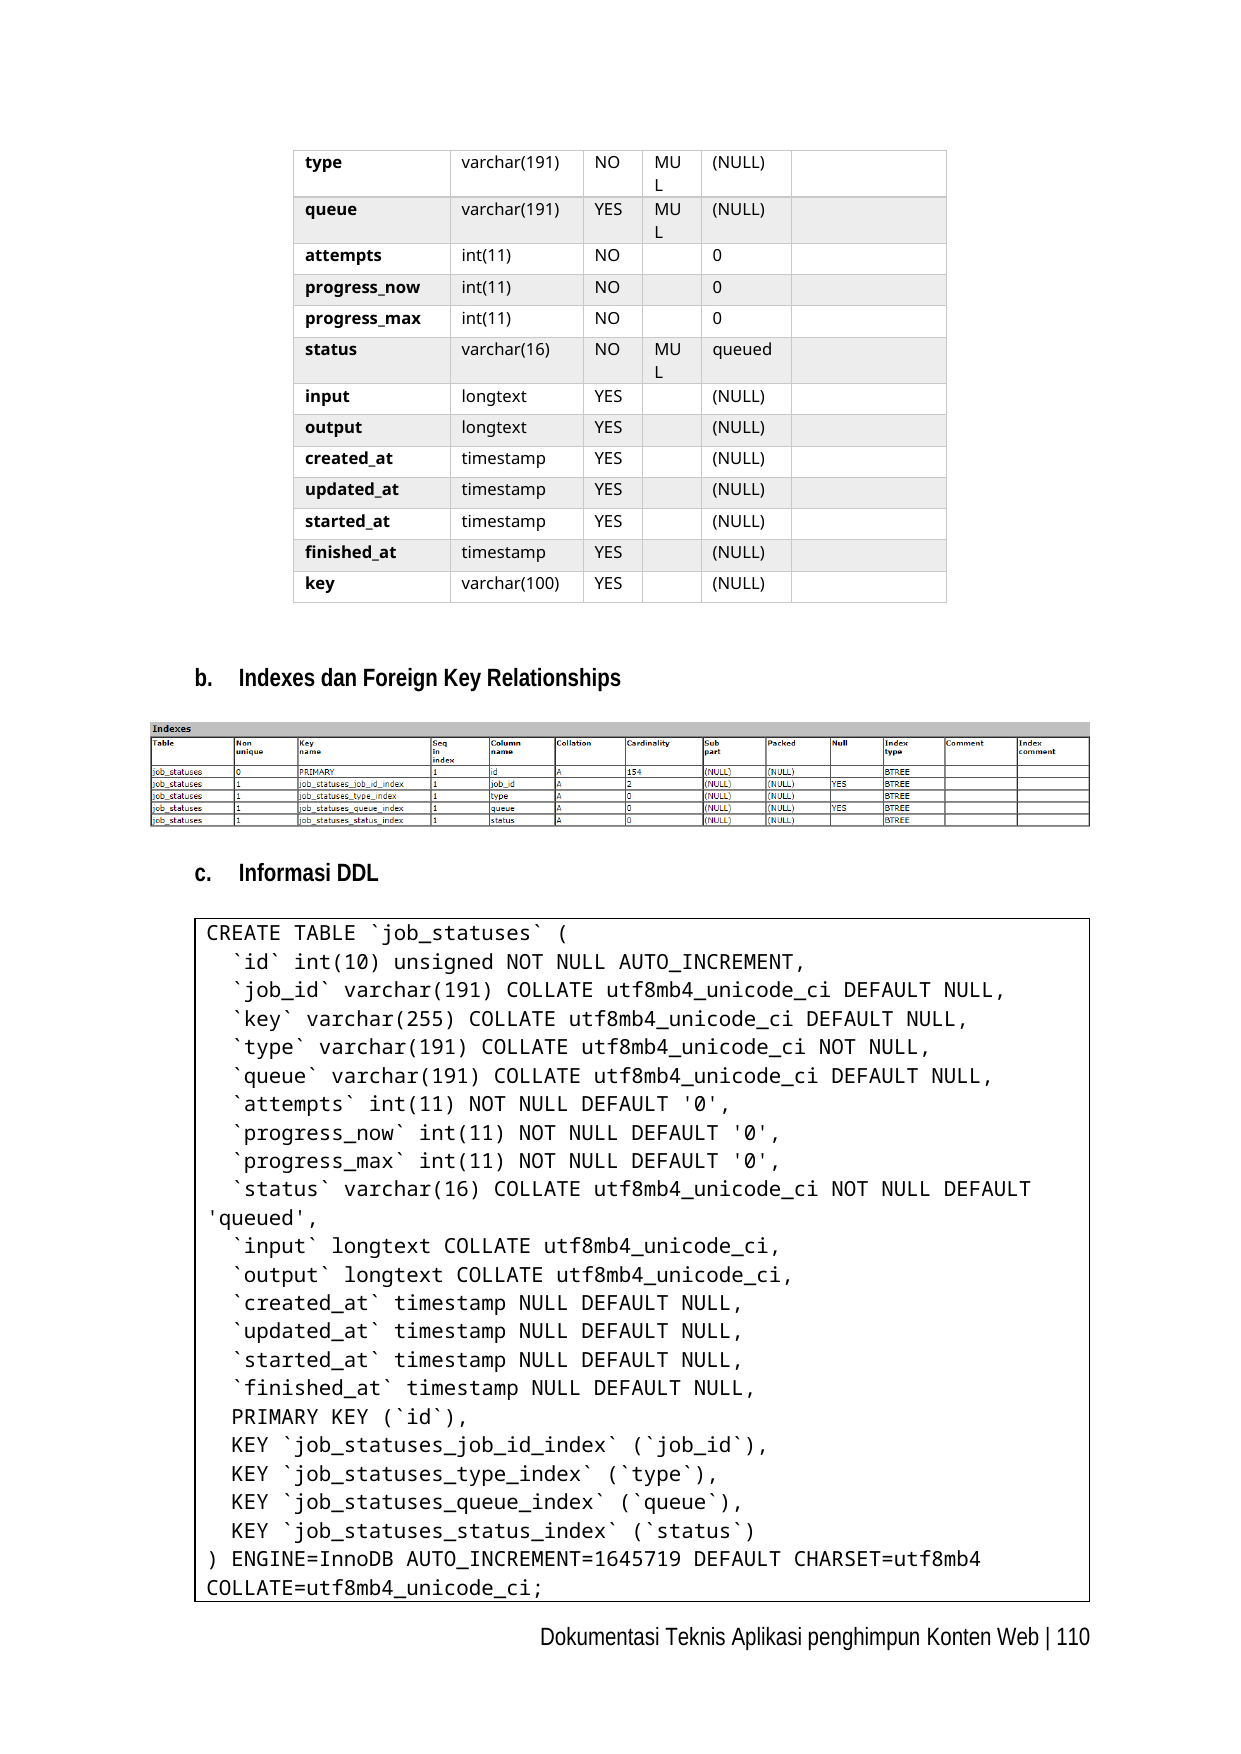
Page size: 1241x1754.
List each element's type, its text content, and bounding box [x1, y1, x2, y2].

table_cell [643, 540, 701, 571]
picture [150, 722, 1091, 827]
table_cell [643, 509, 701, 539]
table_cell int(11) [451, 306, 583, 337]
table_cell YES [584, 509, 642, 539]
table_cell [643, 415, 701, 446]
table_cell [792, 306, 946, 337]
table_cell key [294, 572, 450, 602]
table_cell attempts [294, 244, 450, 274]
table_cell longtext [451, 415, 583, 446]
table_cell YES [584, 384, 642, 414]
table_cell NO [584, 275, 642, 305]
table_cell [643, 384, 701, 414]
table_cell (NULL) [702, 198, 791, 243]
table_cell 0 [702, 244, 791, 274]
table_cell (NULL) [702, 415, 791, 446]
table_cell varchar(191) [451, 198, 583, 243]
table_cell timestamp [451, 447, 583, 477]
table_cell queued [702, 338, 791, 383]
table_cell 0 [702, 275, 791, 305]
table_cell timestamp [451, 478, 583, 508]
table_cell updated_at [294, 478, 450, 508]
table_cell (NULL) [702, 509, 791, 539]
table_cell varchar(16) [451, 338, 583, 383]
table_cell MUL [643, 338, 701, 383]
table_cell [792, 198, 946, 243]
table_cell timestamp [451, 540, 583, 571]
table_cell NO [584, 244, 642, 274]
table_cell varchar(191) [451, 151, 583, 196]
table_cell [643, 447, 701, 477]
table_cell [792, 447, 946, 477]
table_cell progress_now [294, 275, 450, 305]
table_cell [792, 415, 946, 446]
table_cell (NULL) [702, 384, 791, 414]
table_cell queue [294, 198, 450, 243]
table_cell type [294, 151, 450, 196]
table_cell [792, 478, 946, 508]
table_header CREATE TABLE `job_statuses` ( `id` int(10) unsigned NOT NULL AUTO_INCREMENT, `job_id` varchar(191) COLLATE utf8mb4_unicode_ci DEFAULT NULL, `key` varchar(255) COLLATE utf8mb4_unicode_ci DEFAULT NULL, `type` varchar(191) COLLATE utf8mb4_unicode_ci NOT NULL, `queue` varchar(191) COLLATE utf8mb4_unicode_ci DEFAULT NULL, `attempts` int(11) NOT NULL DEFAULT '0', `progress_now` int(11) NOT NULL DEFAULT '0', `progress_max` int(11) NOT NULL DEFAULT '0', `status` varchar(16) COLLATE utf8mb4_unicode_ci NOT NULL DEFAULT 'queued', `input` longtext COLLATE utf8mb4_unicode_ci, `output` longtext COLLATE utf8mb4_unicode_ci, `created_at` timestamp NULL DEFAULT NULL, `updated_at` timestamp NULL DEFAULT NULL, `started_at` timestamp NULL DEFAULT NULL, `finished_at` timestamp NULL DEFAULT NULL, PRIMARY KEY (`id`), KEY `job_statuses_job_id_index` (`job_id`), KEY `job_statuses_type_index` (`type`), KEY `job_statuses_queue_index` (`queue`), KEY `job_statuses_status_index` (`status`) ) ENGINE=InnoDB AUTO_INCREMENT=1645719 DEFAULT CHARSET=utf8mb4 COLLATE=utf8mb4_unicode_ci; [196, 919, 1089, 1601]
table_cell created_at [294, 447, 450, 477]
table_cell [643, 478, 701, 508]
table_cell input [294, 384, 450, 414]
table_cell MUL [643, 151, 701, 196]
list Informasi DDL [194, 858, 1090, 887]
table_cell NO [584, 151, 642, 196]
table_cell finished_at [294, 540, 450, 571]
list Indexes dan Foreign Key Relationships [194, 662, 1090, 691]
table_cell [792, 540, 946, 571]
table_cell (NULL) [702, 151, 791, 196]
table_cell [792, 509, 946, 539]
table_cell YES [584, 540, 642, 571]
table_cell [643, 244, 701, 274]
table_cell (NULL) [702, 478, 791, 508]
table_cell YES [584, 415, 642, 446]
table_cell started_at [294, 509, 450, 539]
table_cell [643, 275, 701, 305]
table_cell (NULL) [702, 540, 791, 571]
table_cell NO [584, 338, 642, 383]
table_cell [792, 275, 946, 305]
table_cell int(11) [451, 244, 583, 274]
table_cell [792, 244, 946, 274]
table_cell [792, 572, 946, 602]
table_cell MUL [643, 198, 701, 243]
table_cell [643, 306, 701, 337]
table_cell NO [584, 306, 642, 337]
table_cell longtext [451, 384, 583, 414]
table_cell int(11) [451, 275, 583, 305]
table_cell progress_max [294, 306, 450, 337]
table_cell YES [584, 572, 642, 602]
table_cell [792, 384, 946, 414]
table_cell YES [584, 447, 642, 477]
table_cell 0 [702, 306, 791, 337]
table_cell output [294, 415, 450, 446]
table_cell (NULL) [702, 447, 791, 477]
table_cell [643, 572, 701, 602]
table_cell YES [584, 198, 642, 243]
table_cell YES [584, 478, 642, 508]
table_cell status [294, 338, 450, 383]
table_cell [792, 338, 946, 383]
table_cell timestamp [451, 509, 583, 539]
table_cell varchar(100) [451, 572, 583, 602]
table_cell [792, 151, 946, 196]
table_cell (NULL) [702, 572, 791, 602]
